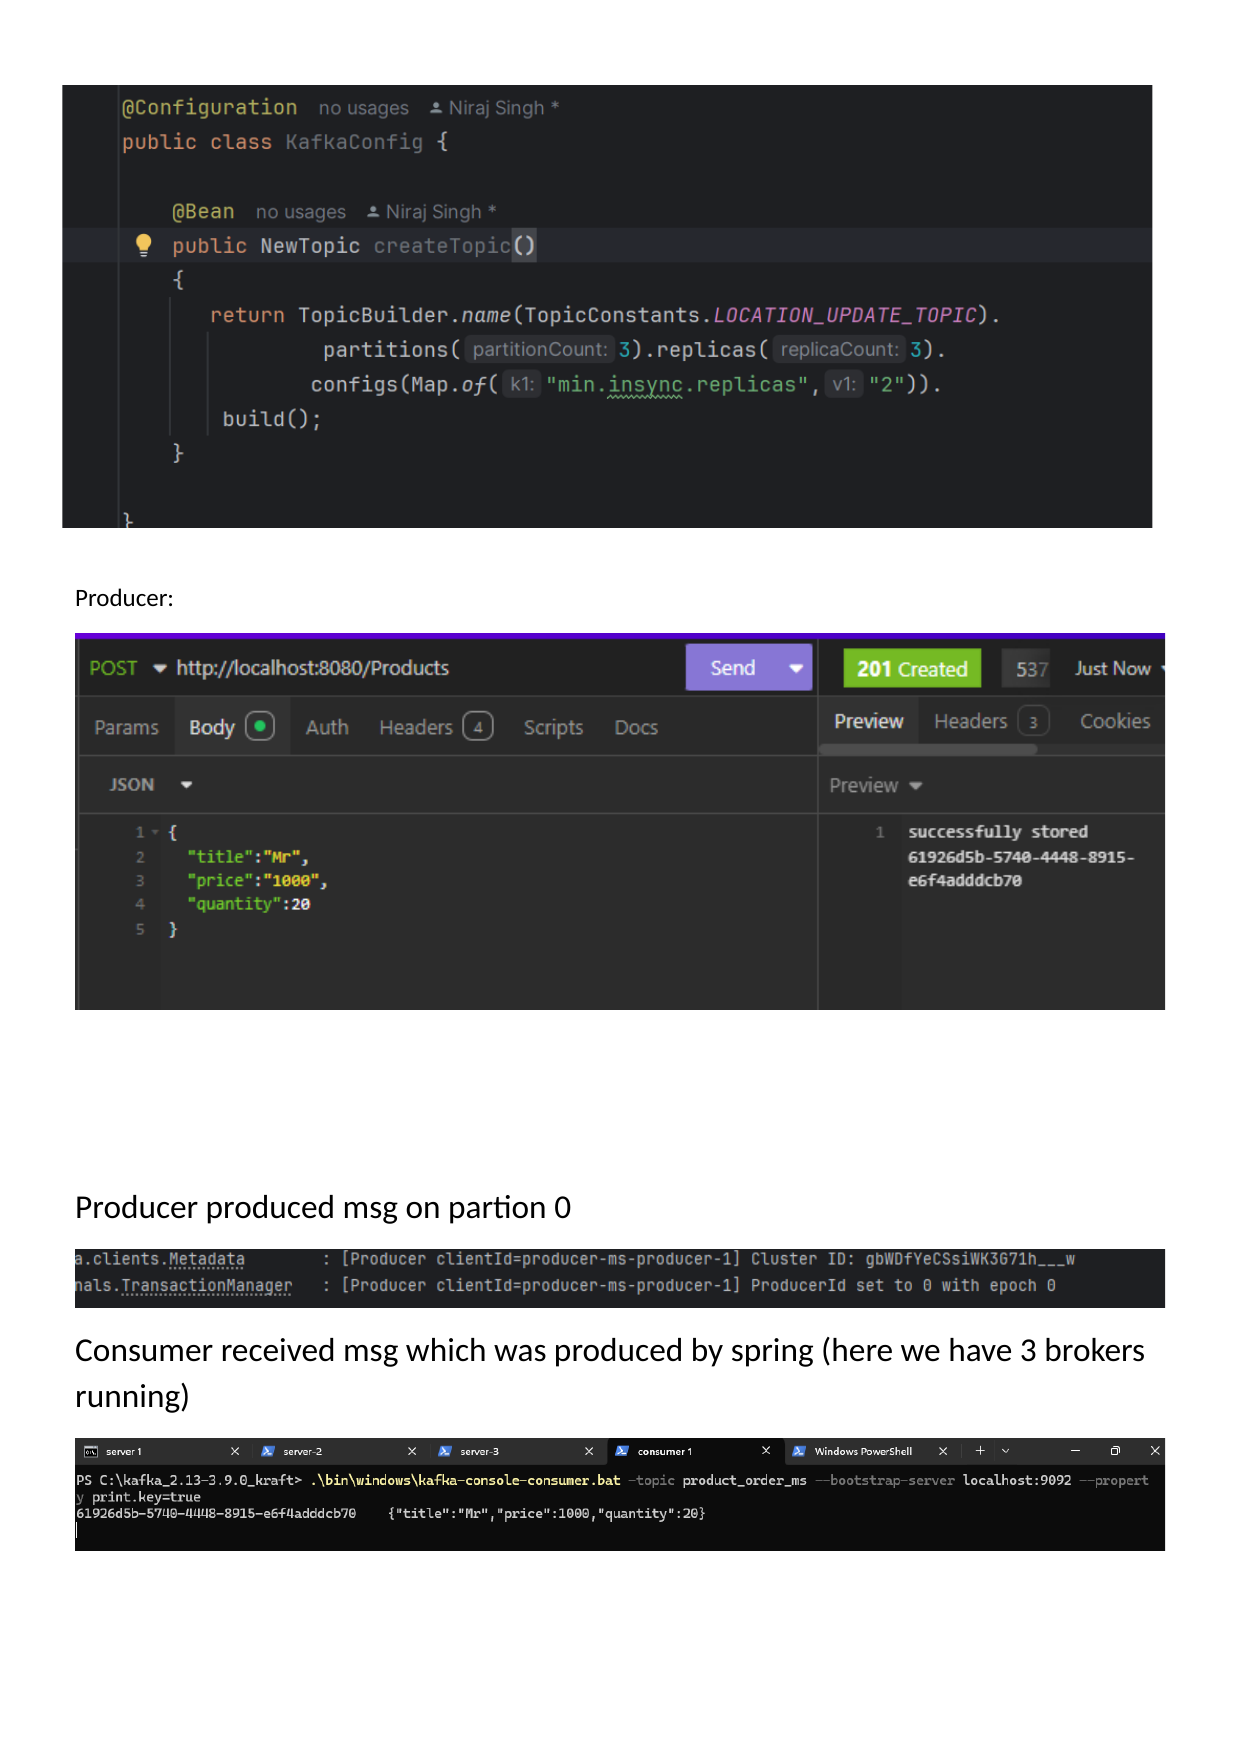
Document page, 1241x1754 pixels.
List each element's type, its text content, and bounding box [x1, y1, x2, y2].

picture [62, 85, 1153, 528]
picture [75, 1438, 1166, 1551]
picture [75, 1249, 1166, 1308]
text Consumer received msg which was produced by spring (here we have 3 brokers running) [75, 1329, 1165, 1416]
picture [75, 633, 1166, 1010]
text Producer: [75, 582, 1165, 612]
text Producer produced msg on partion 0 [75, 1186, 1165, 1227]
